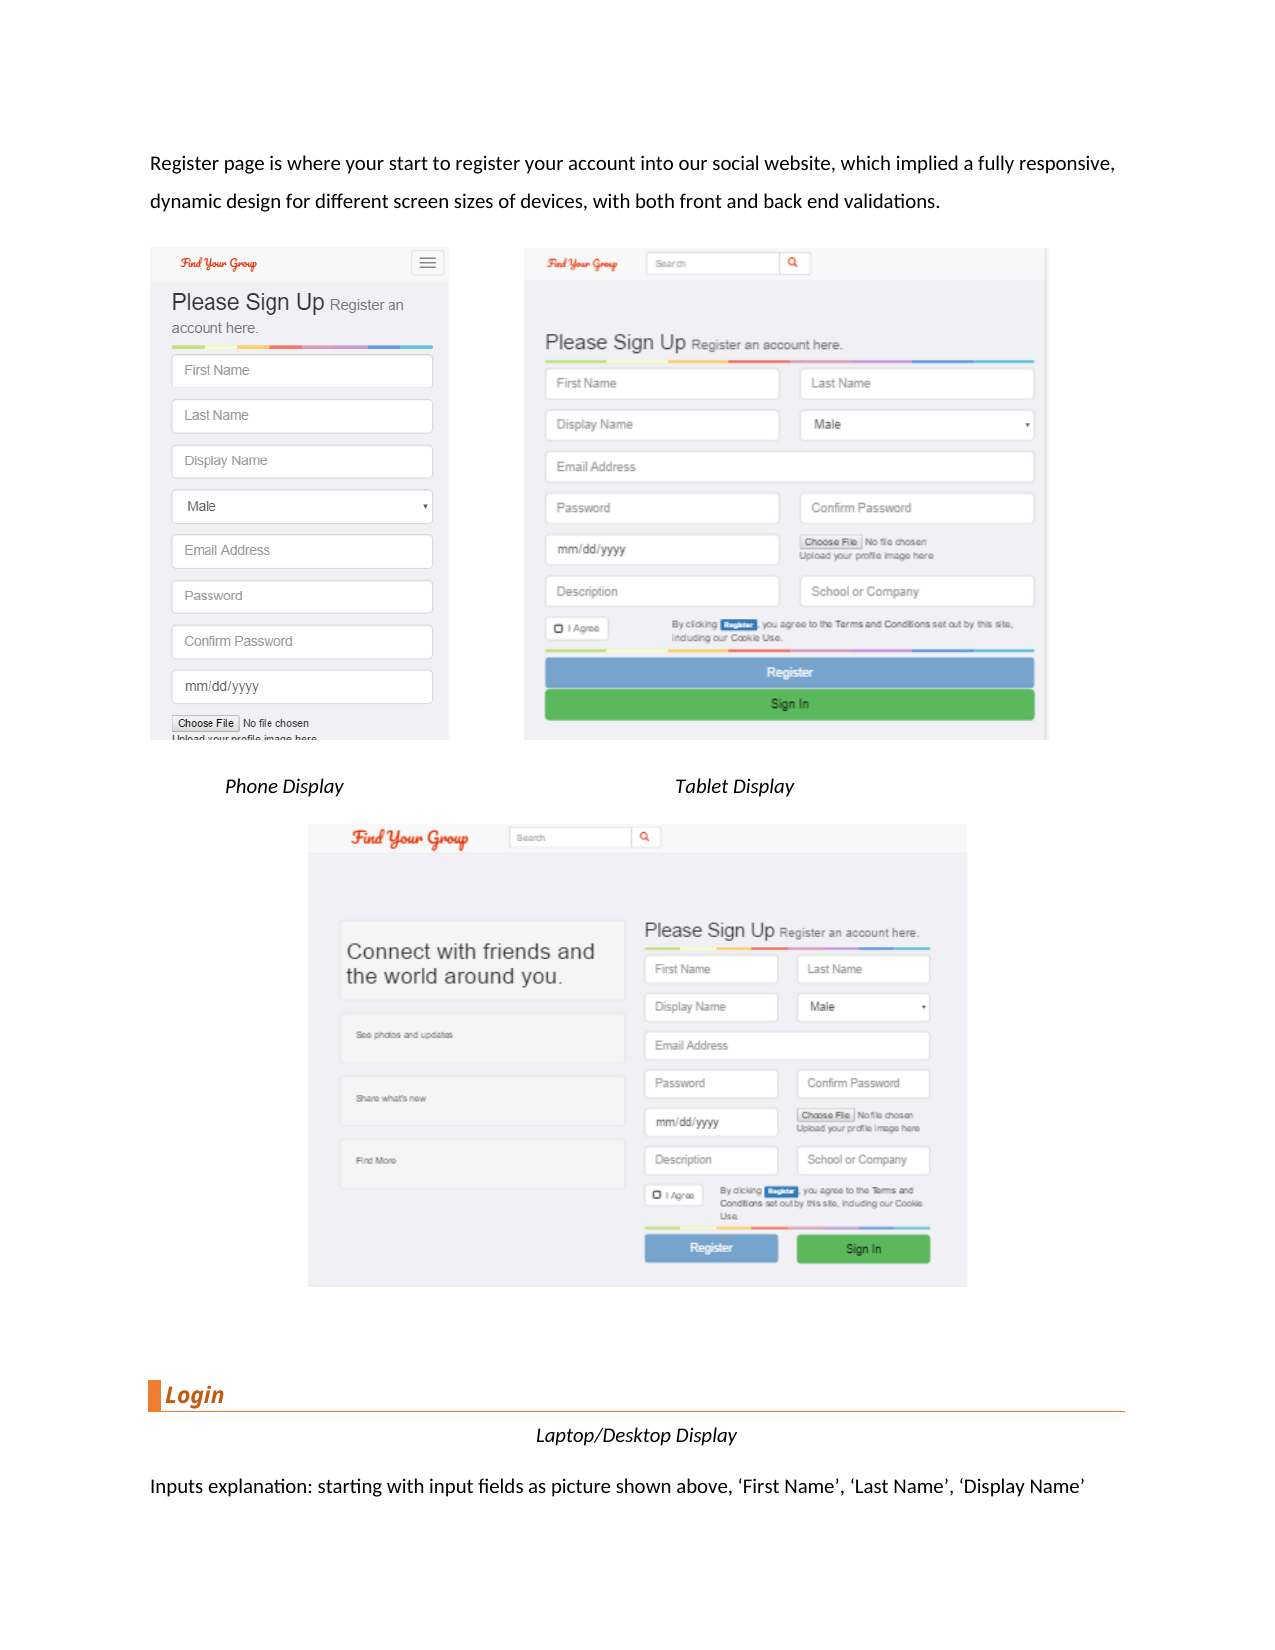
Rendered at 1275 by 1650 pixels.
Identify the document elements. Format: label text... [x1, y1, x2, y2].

picture [150, 247, 449, 740]
text Phone Display Tablet Display [150, 773, 1125, 798]
text Laptop/Desktop Display [150, 1422, 1125, 1448]
subtitle Login [148, 1379, 1125, 1411]
picture [307, 824, 968, 1287]
text Inputs explanation: starting with input fields as picture shown above, ‘First Name’, ‘Last Name’, ‘Display Name’ [150, 1473, 1125, 1499]
text Register page is where your start to register your account into our social website, which implied a fully responsive, dynamic design for different screen sizes of devices, with both front and back end validations. [150, 150, 1125, 213]
picture [523, 248, 1049, 740]
